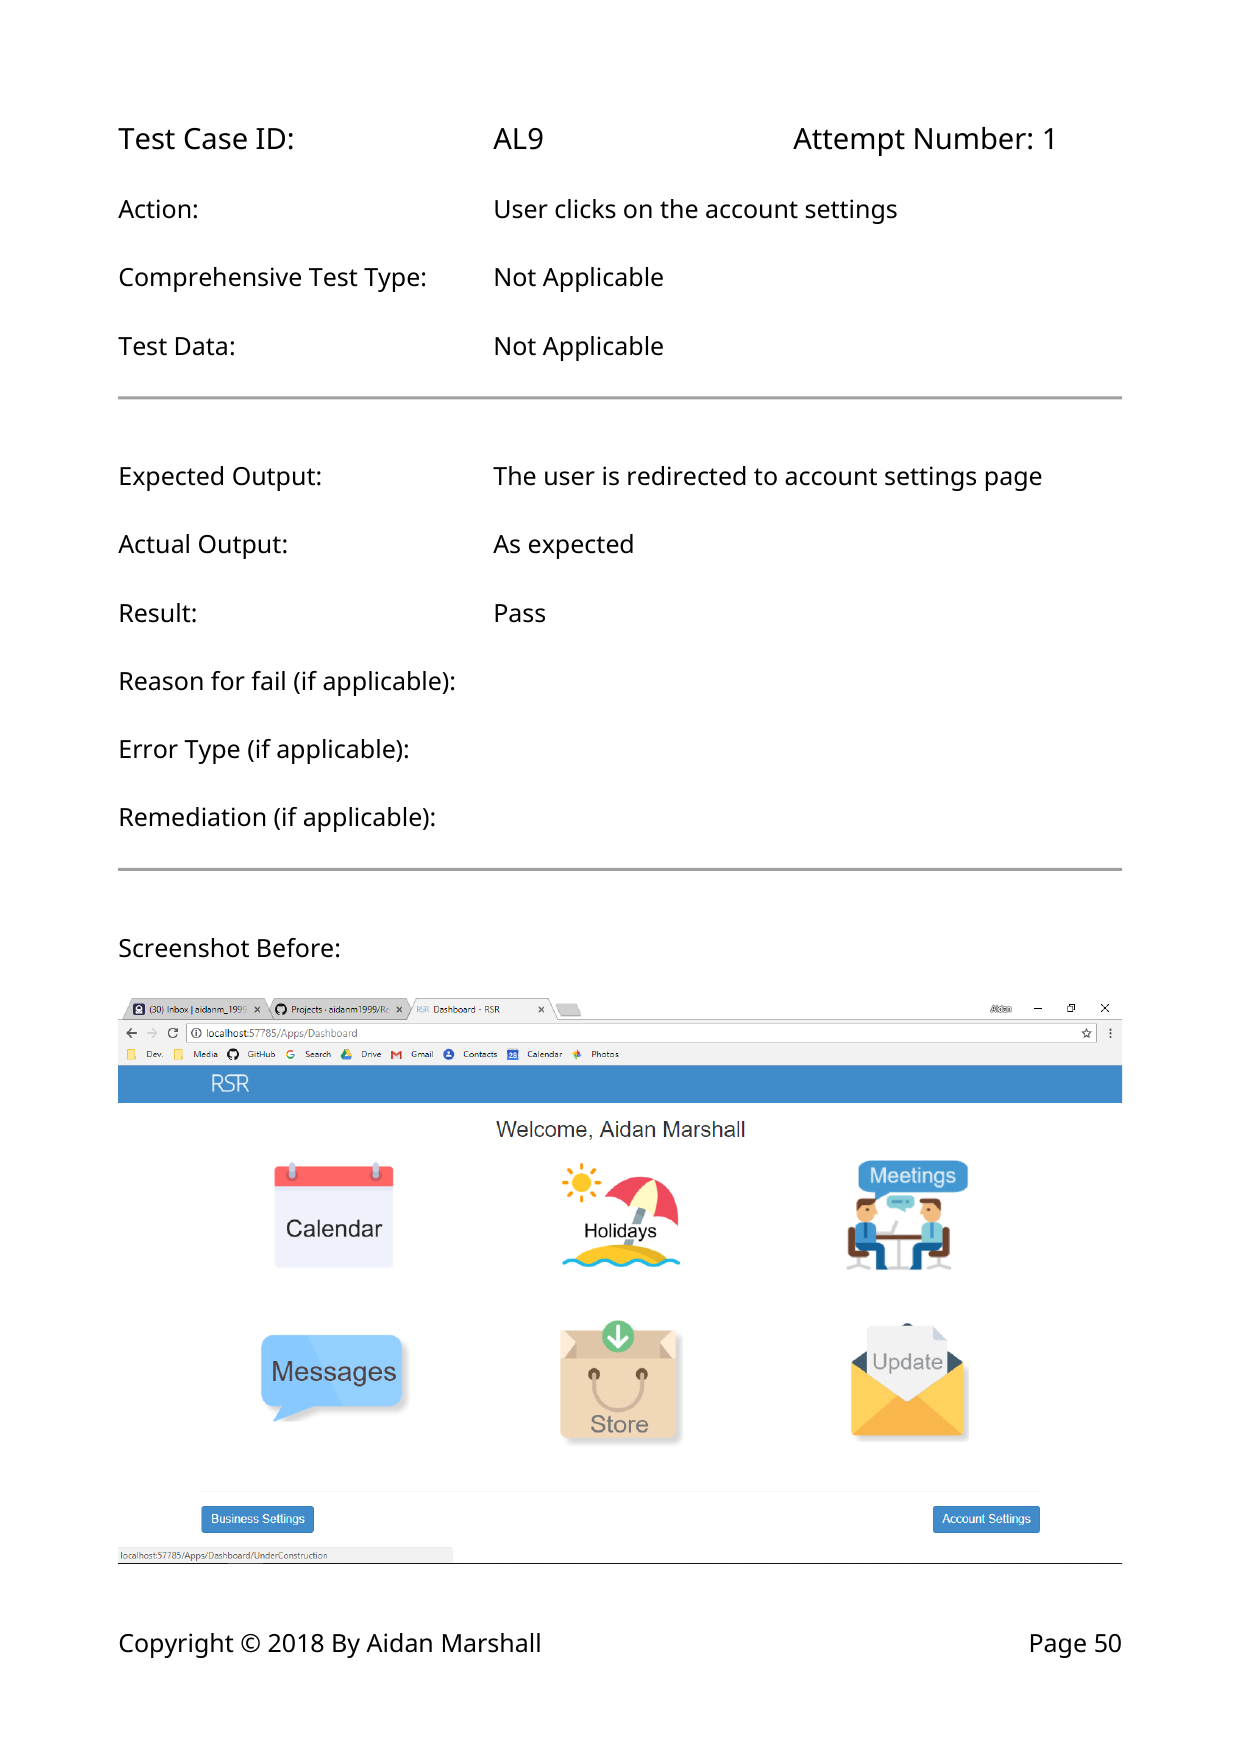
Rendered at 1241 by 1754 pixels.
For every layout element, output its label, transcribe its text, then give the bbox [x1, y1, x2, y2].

text Actual Output: As expected [118, 527, 1122, 561]
text Reason for fail (if applicable): [118, 663, 1122, 697]
text Result: Pass [118, 595, 1122, 629]
text Comprehensive Test Type: Not Applicable [118, 260, 1122, 294]
text Error Type (if applicable): [118, 732, 1122, 766]
text Test Case ID: AL9 Attempt Number: 1 [118, 118, 1122, 158]
picture [118, 998, 1123, 1564]
text Test Data: Not Applicable [118, 328, 1122, 362]
text Action: User clicks on the account settings [118, 192, 1122, 226]
text Remediation (if applicable): [118, 800, 1122, 834]
text Screenshot Before: [118, 931, 1122, 965]
text Expected Output: The user is redirected to account settings page [118, 459, 1122, 493]
